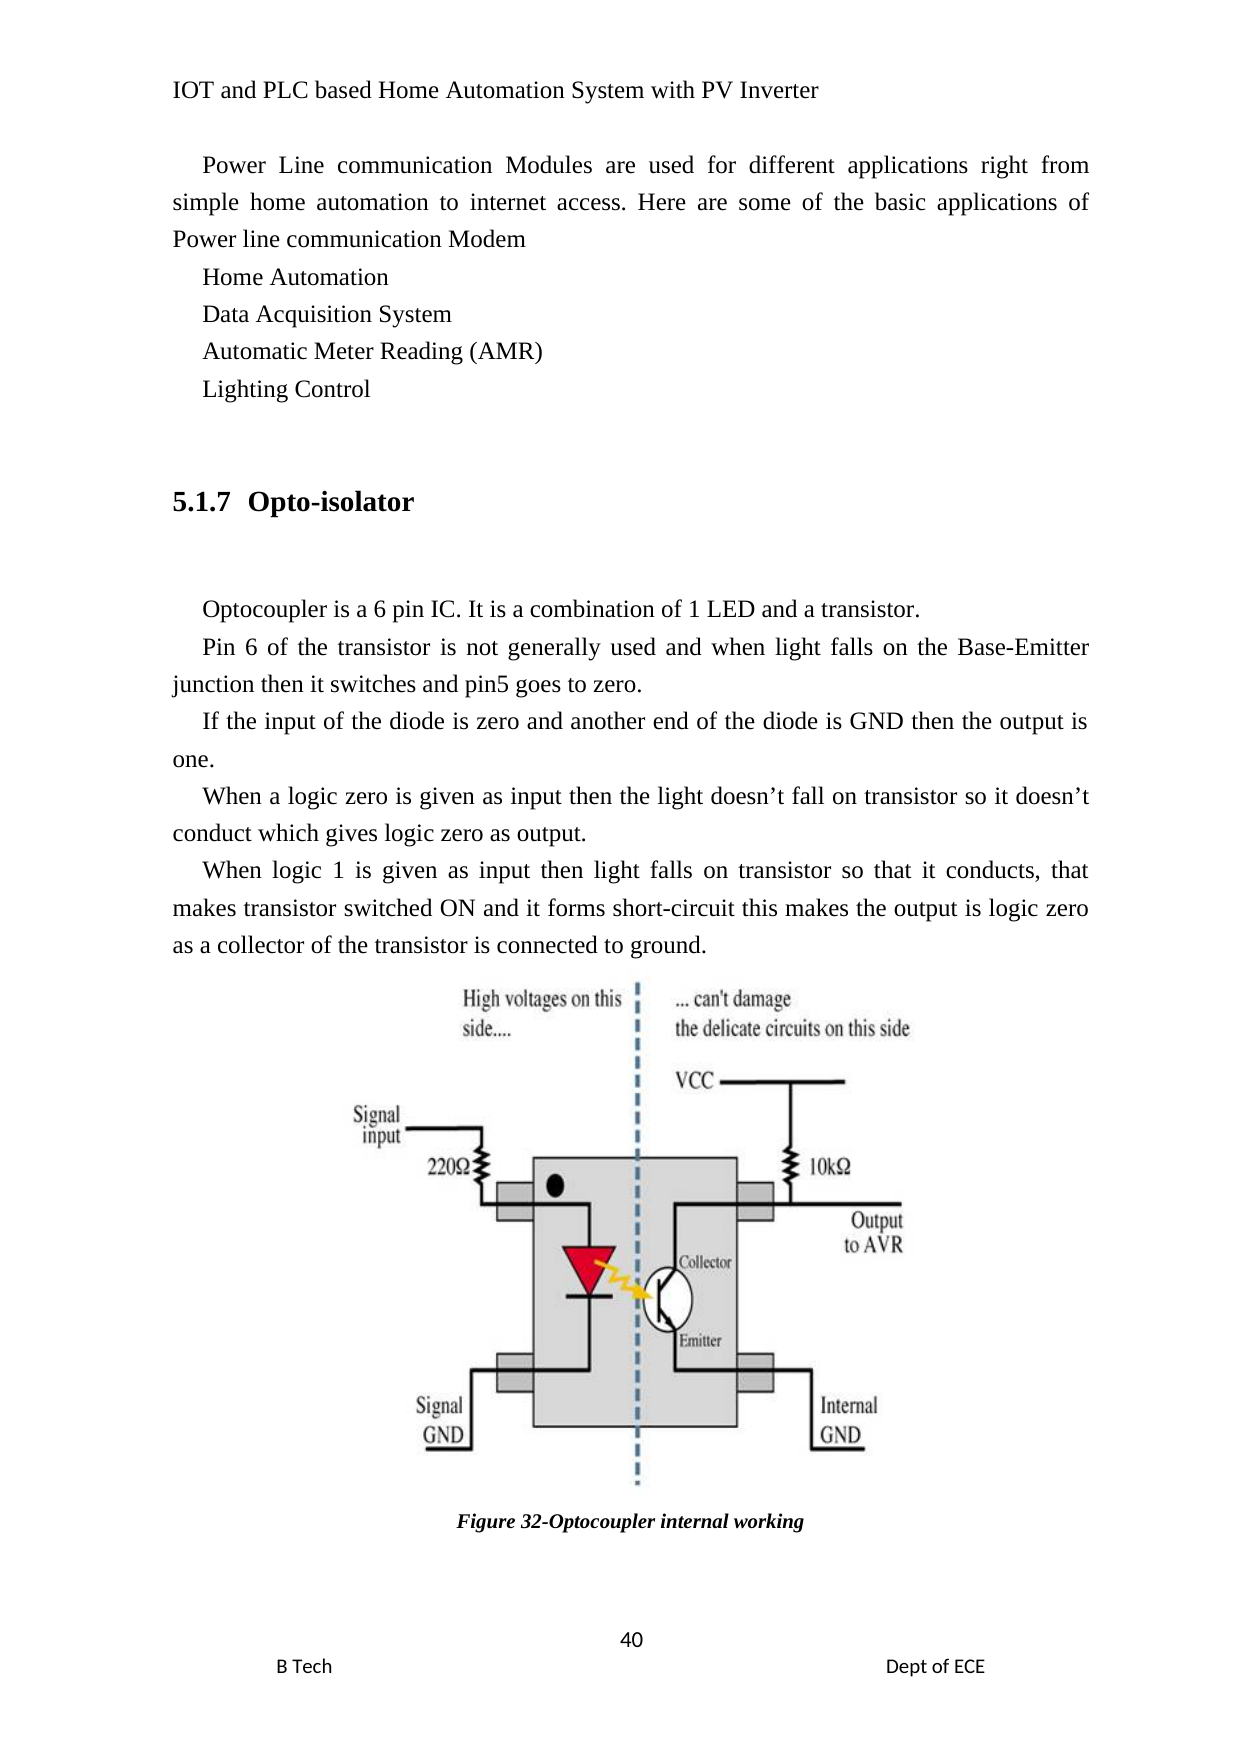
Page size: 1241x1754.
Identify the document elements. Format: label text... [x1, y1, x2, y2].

text Pin 6 of the transistor is not generally used and when light falls on the Base-Emitter junction then it switches and pin5 goes to zero. [172, 632, 1090, 698]
text When logic 1 is given as input then light falls on transistor so that it conducts, that makes transistor switched ON and it forms short-circuit this makes the output is logic zero as a collector of the transistor is connected to ground. [172, 856, 1090, 959]
text Optocoupler is a 6 pin IC. It is a combination of 1 LED and a transistor. [172, 594, 1090, 623]
text Power Line communication Modules are used for different applications right from simple home automation to internet access. Here are some of the basic applications of Power line communication Modem [172, 150, 1090, 253]
text When a logic zero is given as input then the light doesn’t fall on transistor so it doesn’t conduct which gives logic zero as output. [172, 781, 1090, 847]
subtitle Opto-isolator [172, 484, 1090, 517]
text Home Automation [172, 262, 1090, 291]
text Data Acquisition System [172, 299, 1090, 328]
text Lighting Control [172, 374, 1090, 402]
text Automatic Meter Reading (AMR) [172, 336, 1090, 365]
text Figure 32-Optocoupler internal working [172, 1509, 1090, 1533]
text If the input of the diode is zero and another end of the diode is GND then the output is one. [172, 706, 1090, 772]
picture [332, 967, 931, 1501]
